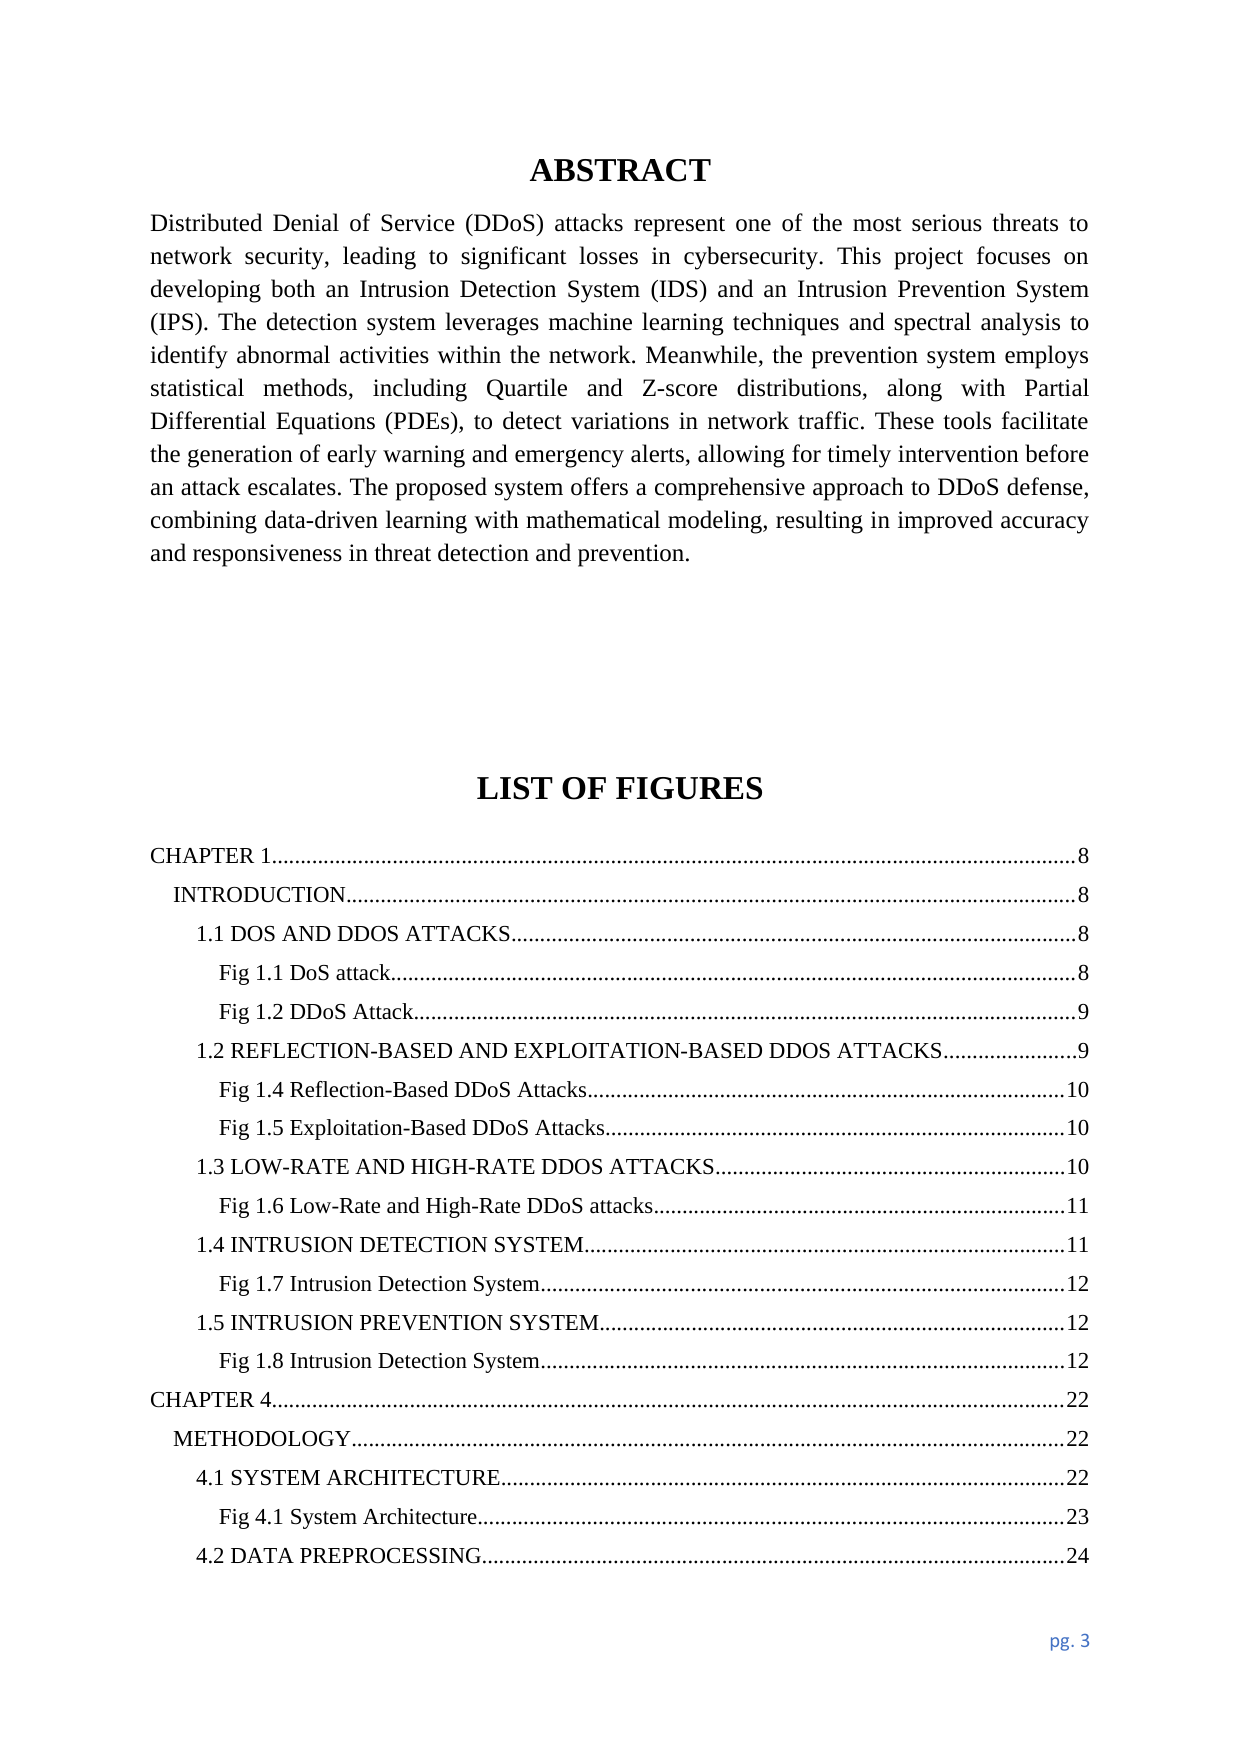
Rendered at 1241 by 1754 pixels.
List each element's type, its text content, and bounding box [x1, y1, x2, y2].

text 1.5 INTRUSION PREVENTION SYSTEM 12 [196, 1309, 1090, 1335]
text Distributed Denial of Service (DDoS) attacks represent one of the most serious threats to network security, leading to significant losses in cybersecurity. This project focuses on developing both an Intrusion Detection System (IDS) and an Intrusion Prevention System (IPS). The detection system leverages machine learning techniques and spectral analysis to identify abnormal activities within the network. Meanwhile, the prevention system employs statistical methods, including Quartile and Z-score distributions, along with Partial Differential Equations (PDEs), to detect variations in network traffic. These tools facilitate the generation of early warning and emergency alerts, allowing for timely intervention before an attack escalates. The proposed system offers a comprehensive approach to DDoS defense, combining data-driven learning with mathematical modeling, resulting in improved accuracy and responsiveness in threat detection and prevention. [150, 208, 1090, 567]
text Fig 1.5 Exploitation-Based DDoS Attacks 10 [219, 1114, 1090, 1141]
text Fig 1.7 Intrusion Detection System 12 [219, 1270, 1090, 1296]
text METHODOLOGY 22 [173, 1425, 1090, 1452]
text Fig 1.6 Low-Rate and High-Rate DDoS attacks 11 [219, 1192, 1090, 1218]
text 1.4 INTRUSION DETECTION SYSTEM 11 [196, 1231, 1090, 1257]
text Fig 1.1 DoS attack 8 [219, 959, 1090, 985]
text Fig 1.8 Intrusion Detection System 12 [219, 1348, 1090, 1374]
text CHAPTER 4 22 [150, 1386, 1090, 1413]
text ABSTRACT [150, 150, 1090, 188]
text CHAPTER 1 8 [150, 842, 1090, 869]
text 1.2 REFLECTION-BASED AND EXPLOITATION-BASED DDOS ATTACKS 9 [196, 1037, 1090, 1063]
text Fig 1.4 Reflection-Based DDoS Attacks 10 [219, 1076, 1090, 1102]
text 4.2 DATA PREPROCESSING 24 [196, 1542, 1090, 1568]
text 1.1 DOS AND DDOS ATTACKS 8 [196, 920, 1090, 947]
text Fig 4.1 System Architecture 23 [219, 1503, 1090, 1529]
text Fig 1.2 DDoS Attack 9 [219, 998, 1090, 1024]
text INTRODUCTION 8 [173, 881, 1090, 908]
text 4.1 SYSTEM ARCHITECTURE 22 [196, 1464, 1090, 1491]
text LIST OF FIGURES [150, 768, 1090, 807]
text 1.3 LOW-RATE AND HIGH-RATE DDOS ATTACKS 10 [196, 1153, 1090, 1180]
